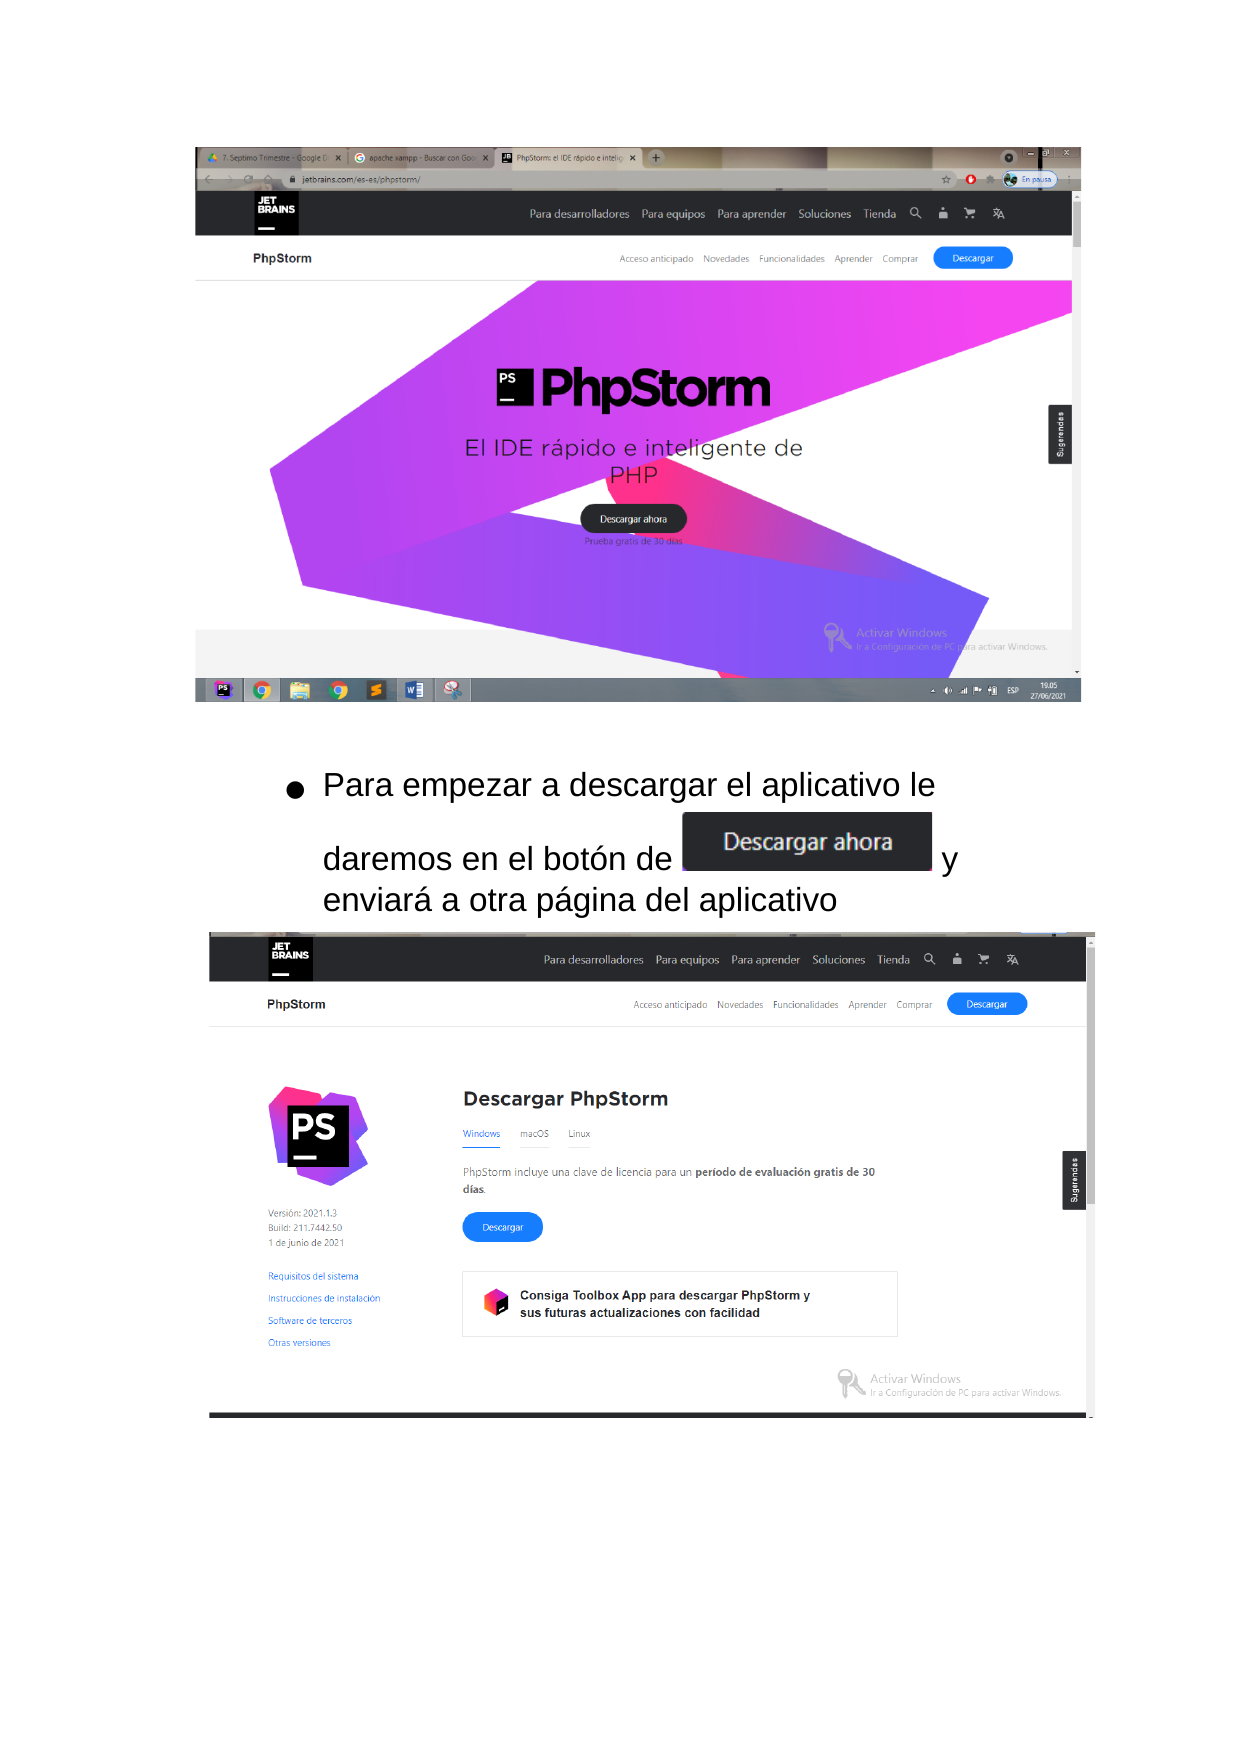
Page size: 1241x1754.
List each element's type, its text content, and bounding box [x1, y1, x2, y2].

picture [195, 147, 1082, 702]
picture [209, 932, 1096, 1418]
picture [682, 812, 933, 871]
list Para empezar a descargar el aplicativo le daremos en el botón de y enviará a otra página del aplicativo [285, 762, 1063, 919]
